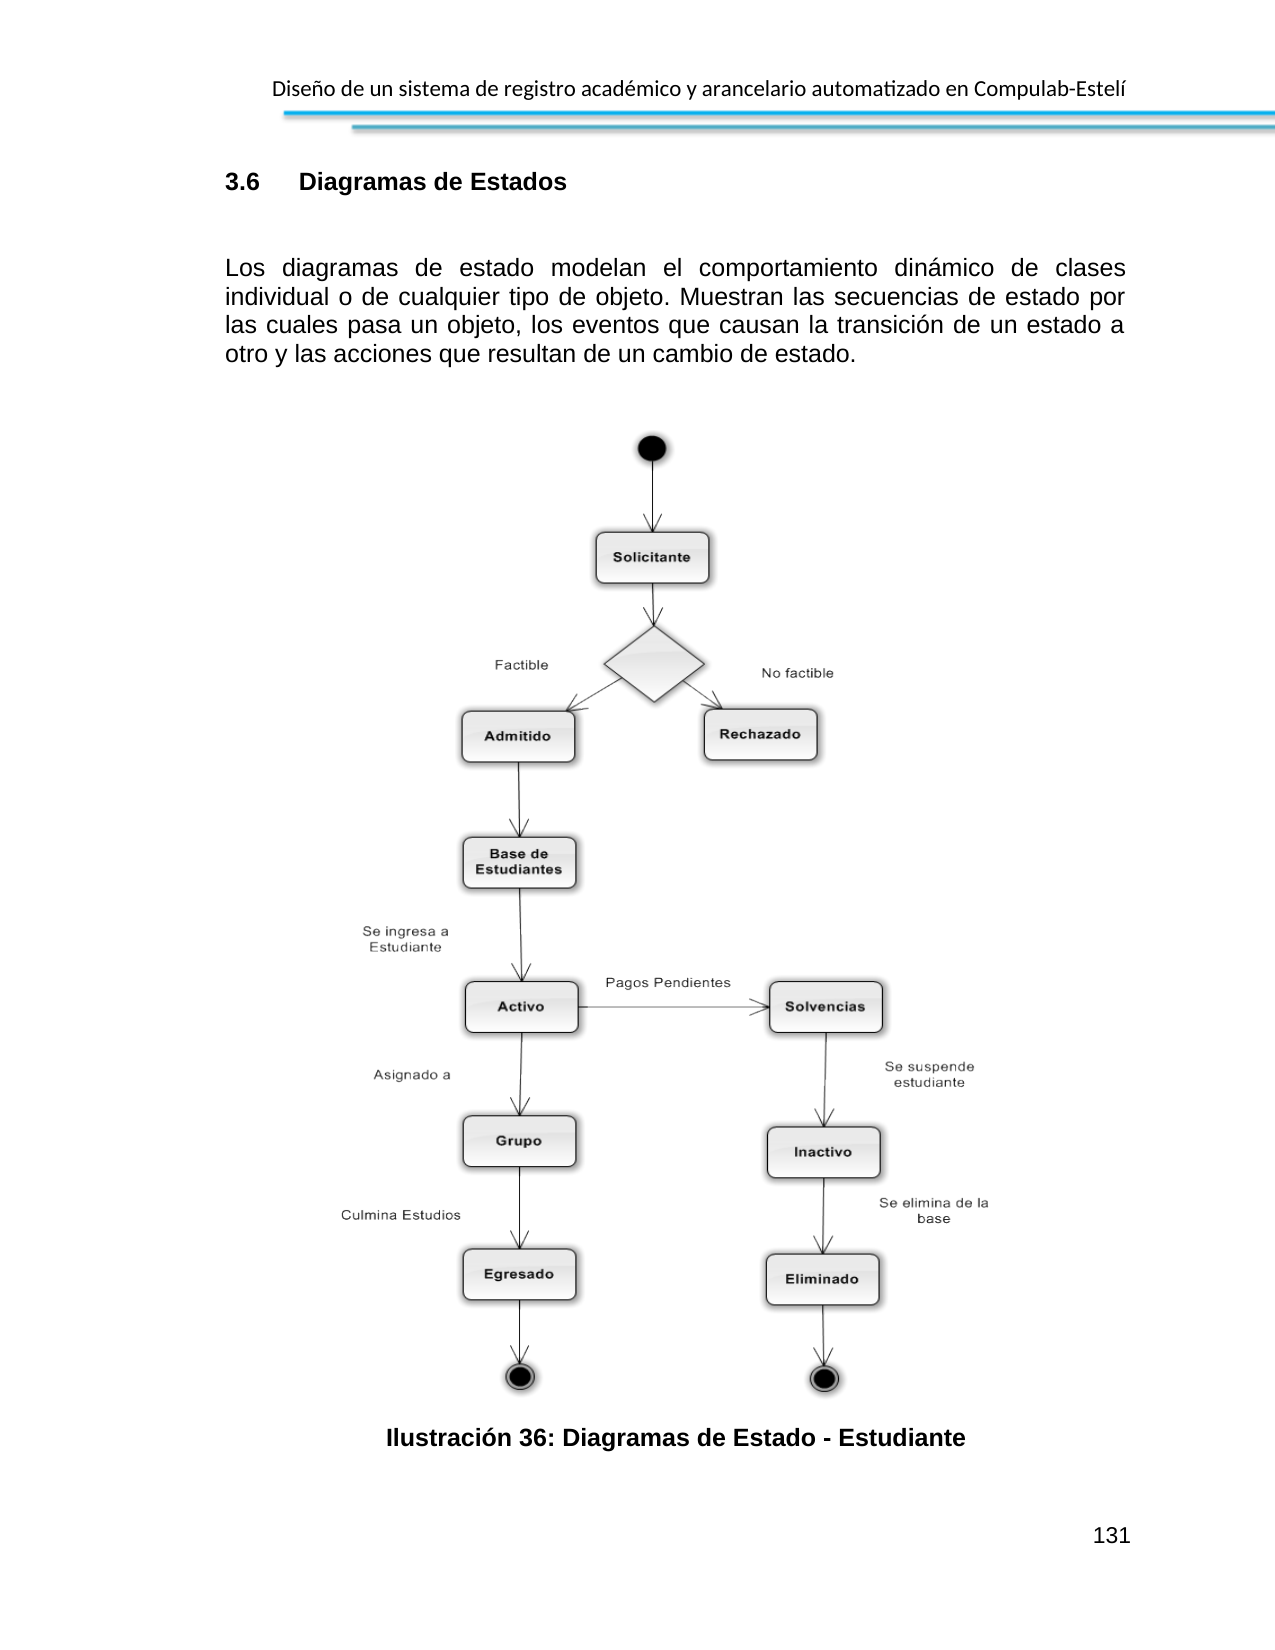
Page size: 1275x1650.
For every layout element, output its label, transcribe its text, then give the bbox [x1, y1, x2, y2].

picture [341, 430, 989, 1401]
text Los diagramas de estado modelan el comportamiento dinámico de clases individual o de cualquier tipo de objeto. Muestran las secuencias de estado por las cuales pasa un objeto, los eventos que causan la transición de un estado a otro y las acciones que resultan de un cambio de estado. [225, 253, 1127, 368]
subtitle Ilustración 36: Diagramas de Estado - Estudiante [384, 1401, 969, 1452]
subtitle Diagramas de Estados [225, 167, 1137, 196]
picture [275, 106, 1275, 141]
